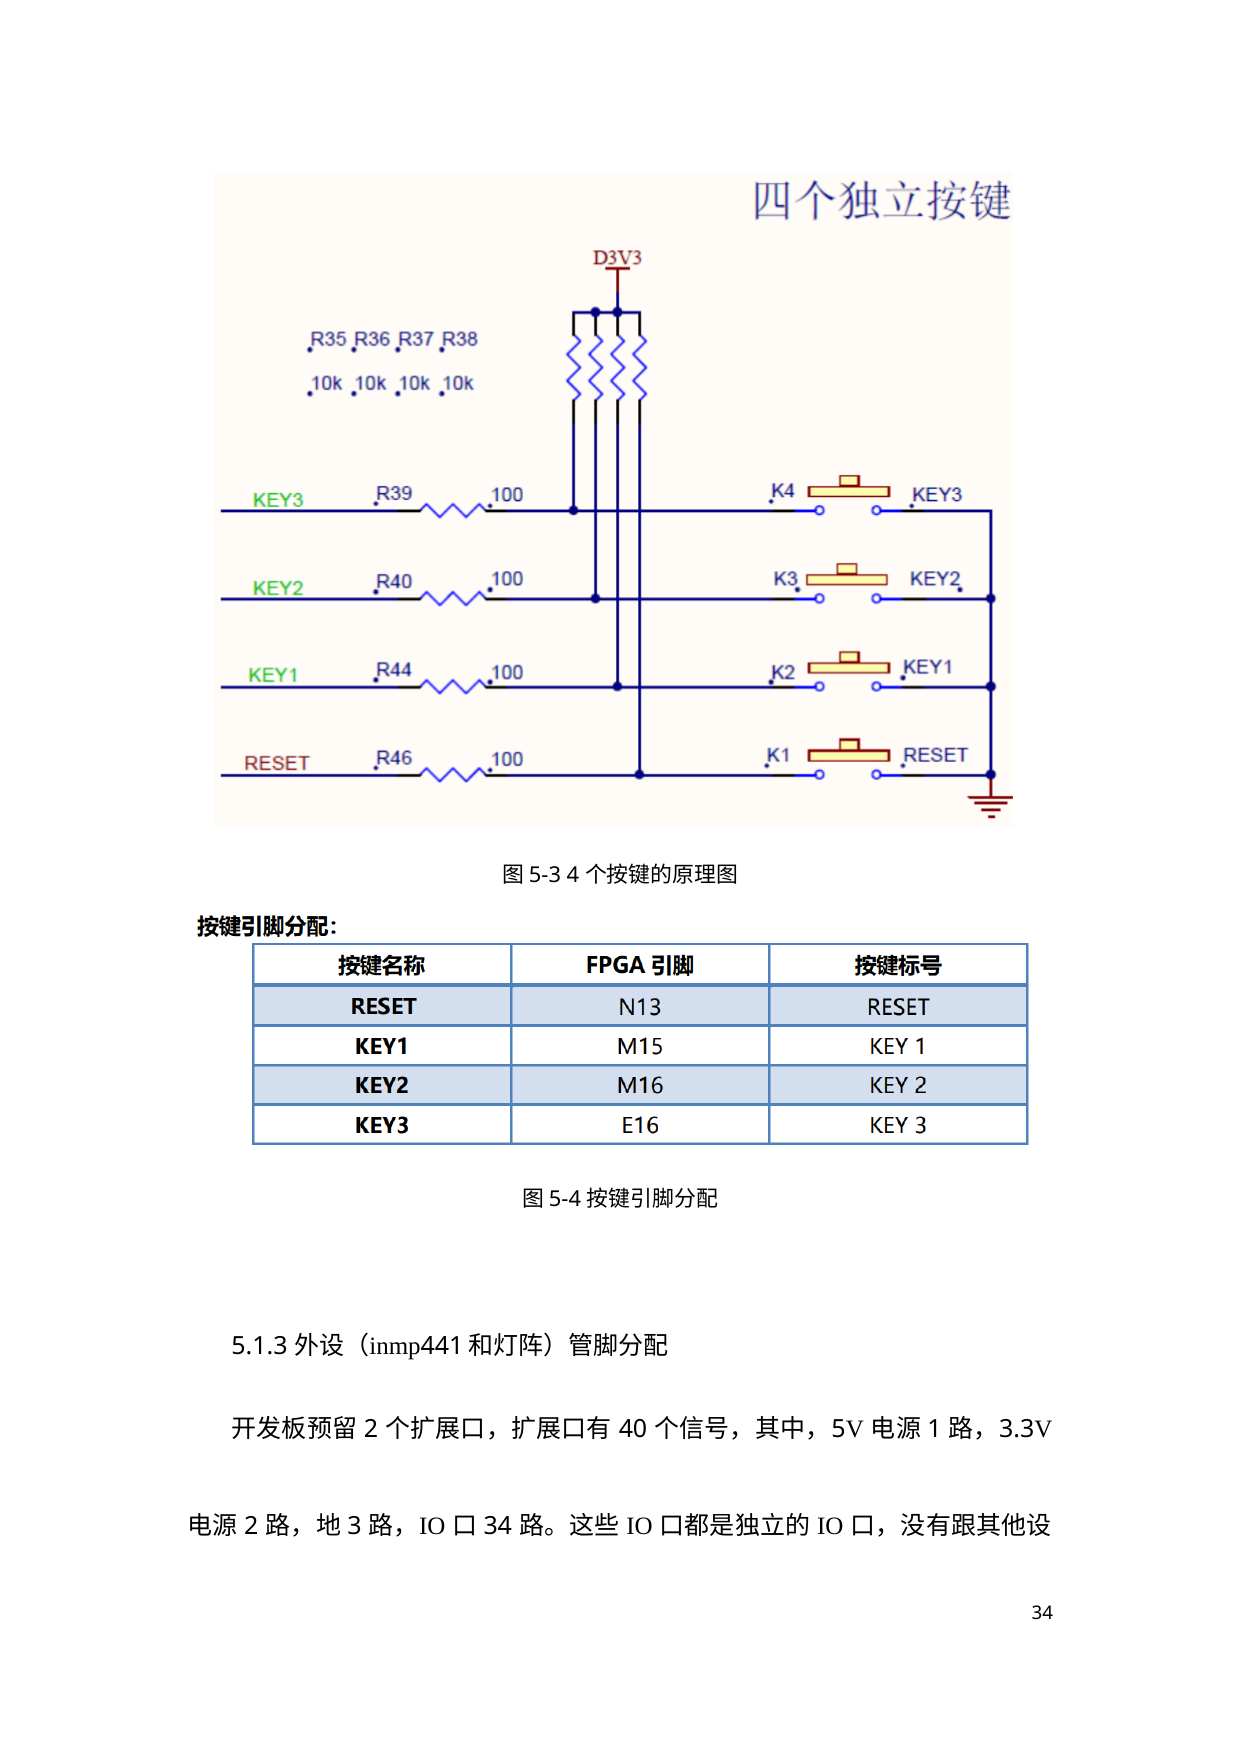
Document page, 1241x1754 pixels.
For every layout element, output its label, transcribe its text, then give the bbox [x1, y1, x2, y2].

picture [191, 159, 1049, 827]
text 5.1.3 外设（inmp441和灯阵）管脚分配 [187, 1311, 1053, 1376]
text 图5-3 4 个按键的原理图 [187, 857, 1053, 890]
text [187, 1394, 1053, 1556]
picture [187, 905, 1053, 1157]
text 图5-4 按键引脚分配 [187, 1180, 1053, 1213]
